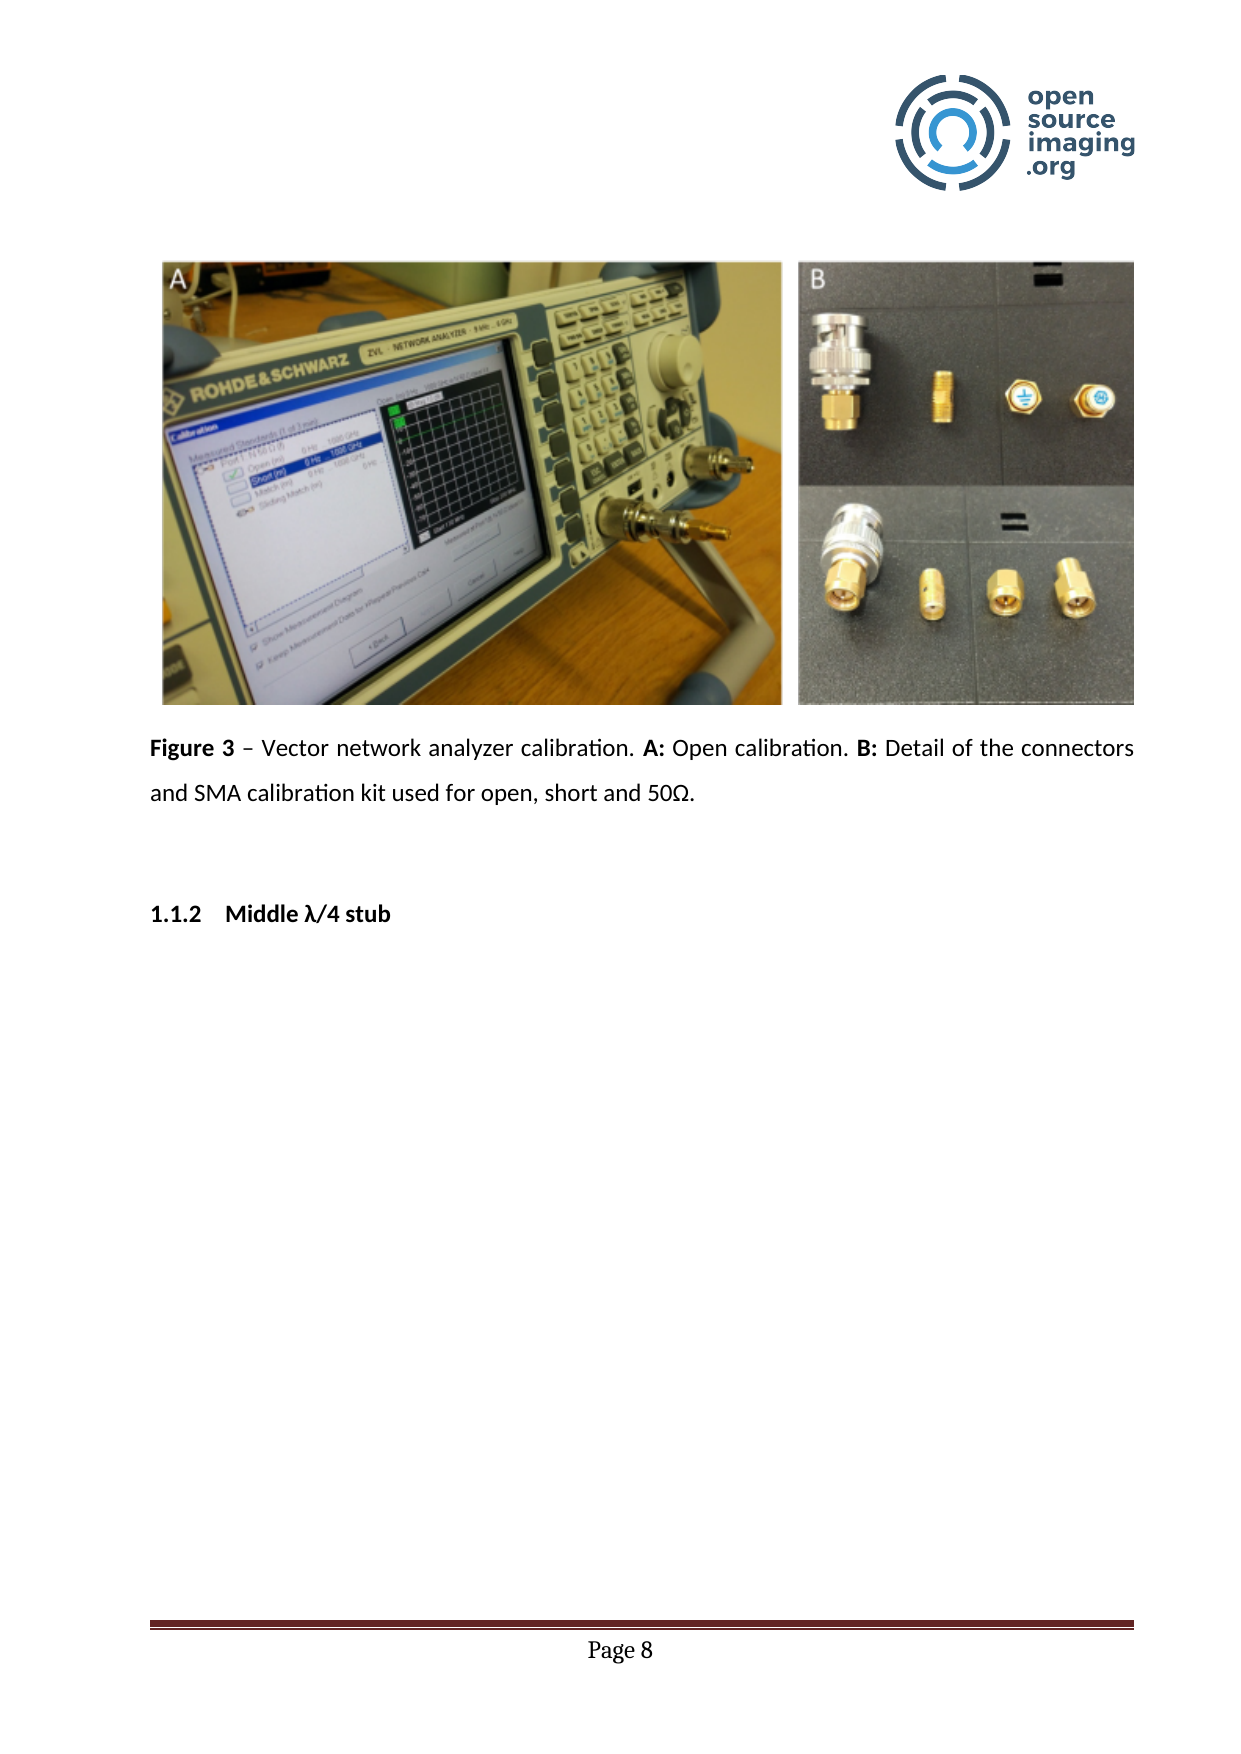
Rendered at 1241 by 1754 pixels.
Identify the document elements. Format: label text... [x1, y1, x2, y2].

text 1.1.2 Middle λ/4 stub [150, 898, 1134, 929]
text Figure 3 – Vector network analyzer calibration. A: Open calibration. B: Detail of the connectors and SMA calibration kit used for open, short and 50Ω. [150, 732, 1134, 808]
picture [895, 75, 1135, 191]
picture [150, 250, 1134, 705]
